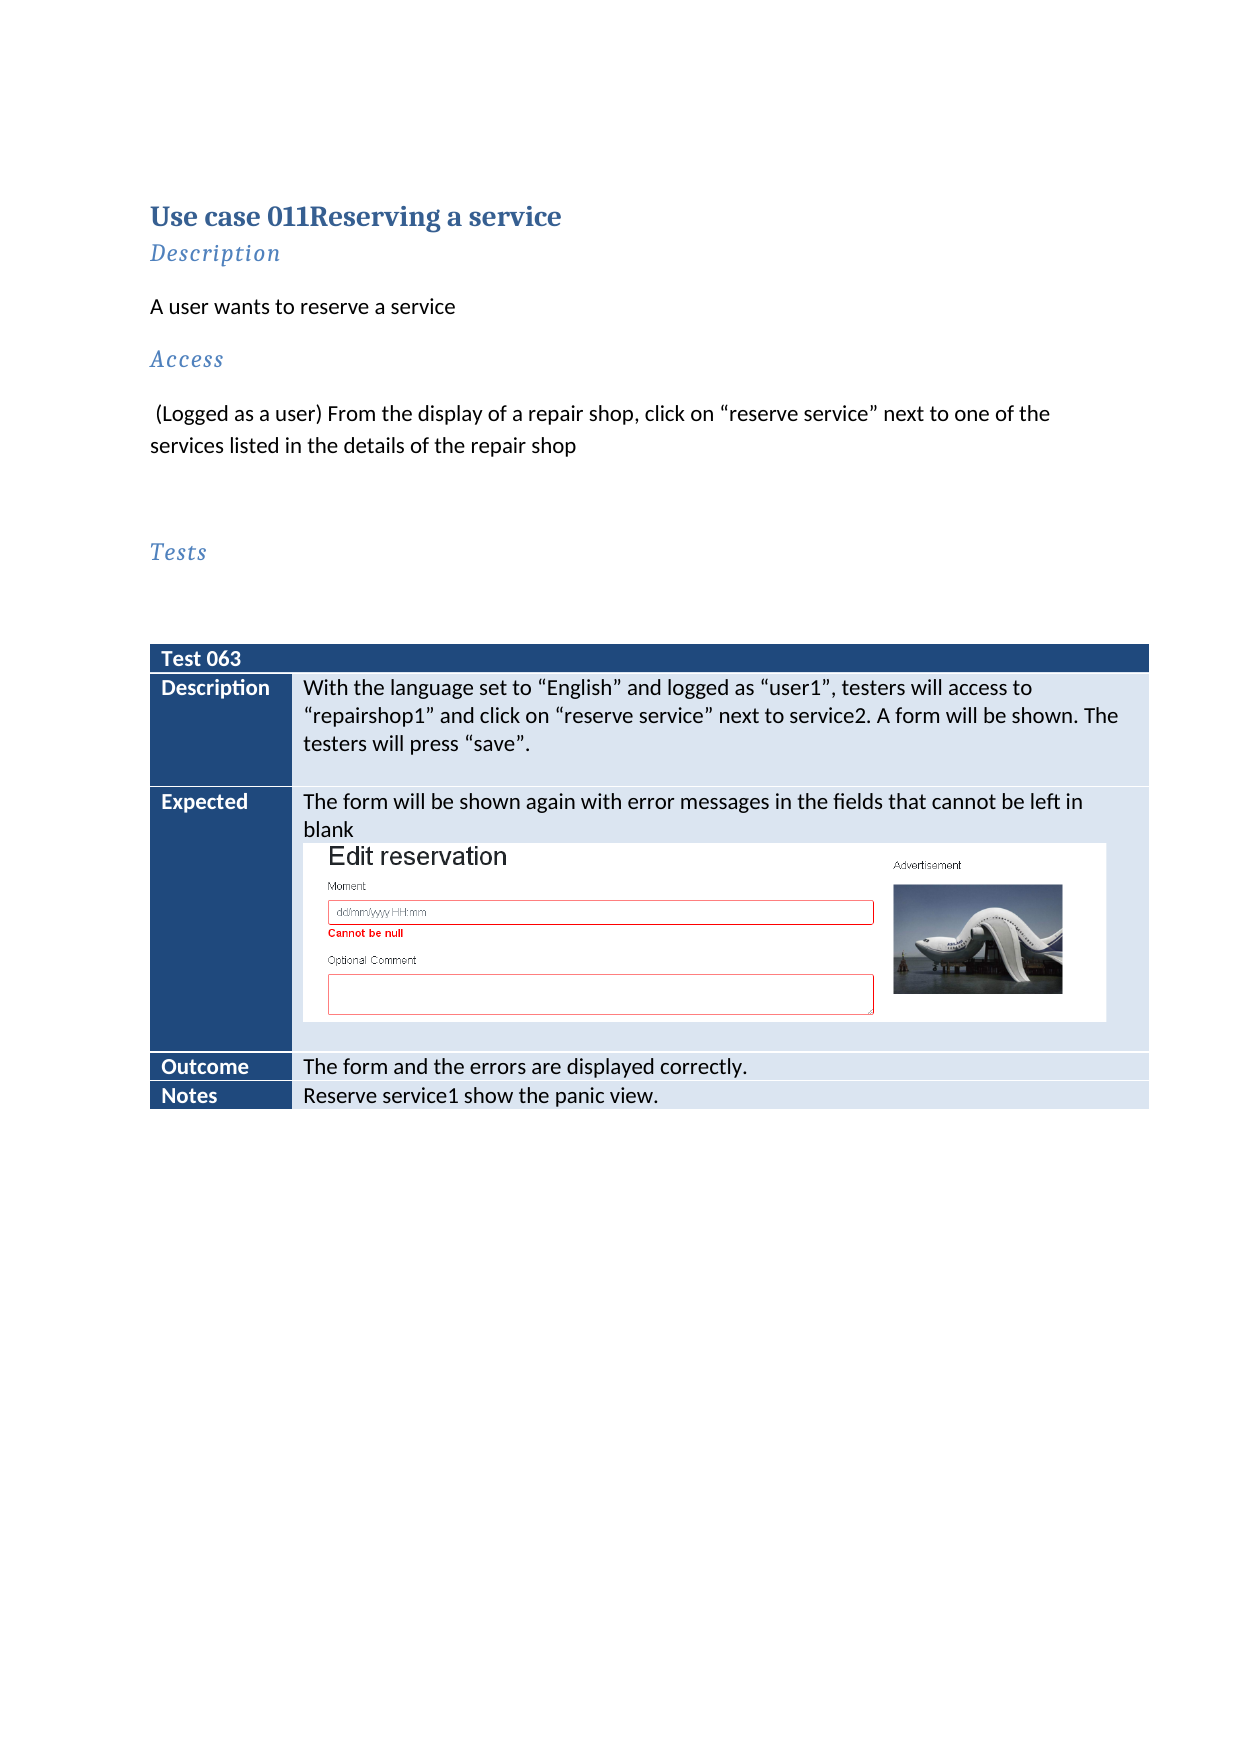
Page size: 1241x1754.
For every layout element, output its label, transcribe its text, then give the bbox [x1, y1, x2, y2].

text A user wants to reserve a service [150, 292, 1090, 320]
table_cell With the language set to “English” and logged as “user1”, testers will access to “repairshop1” and click on “reserve service” next to service2. A form will be shown. The testers will press “save”. [292, 674, 1149, 786]
table_header Test 063 [150, 644, 1149, 672]
table_cell Reserve service1 show the panic view. [292, 1081, 1149, 1109]
subtitle Tests [150, 537, 1090, 566]
table_cell The form and the errors are displayed correctly. [292, 1053, 1149, 1080]
table_cell Description [150, 674, 292, 786]
table_cell Outcome [150, 1053, 292, 1080]
picture [303, 843, 1107, 1022]
table_cell The form will be shown again with error messages in the fields that cannot be left in blank [292, 787, 1149, 1051]
subtitle Access [150, 345, 1090, 374]
subtitle Description [150, 238, 1090, 267]
subtitle Use case 011Reserving a service [150, 200, 1090, 233]
table_cell Notes [150, 1081, 292, 1109]
text (Logged as a user) From the display of a repair shop, click on “reserve service” next to one of the services listed in the details of the repair shop [150, 399, 1090, 459]
table_cell Expected [150, 787, 292, 1051]
